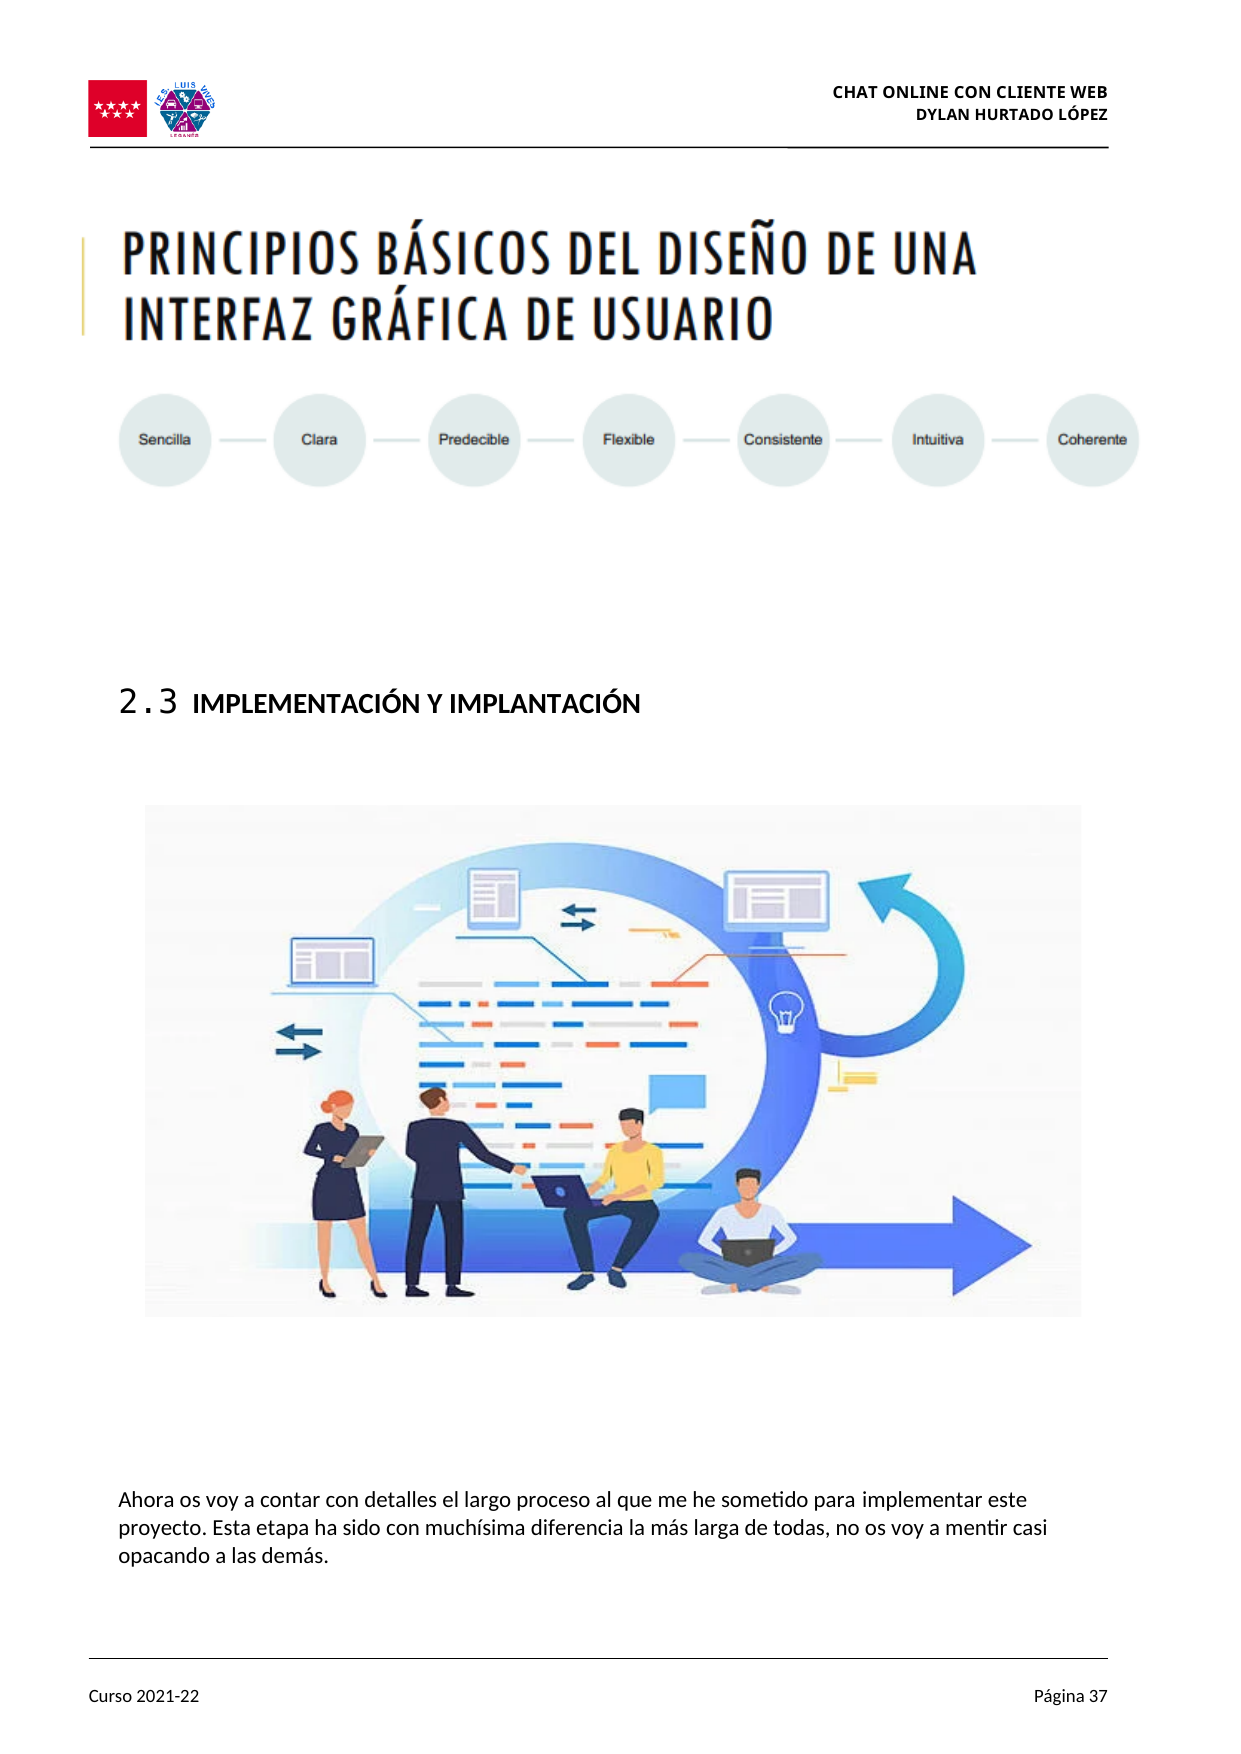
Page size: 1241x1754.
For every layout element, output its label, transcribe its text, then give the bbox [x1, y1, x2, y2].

picture [145, 805, 1082, 1317]
text Ahora os voy a contar con detalles el largo proceso al que me he sometido para implementar este proyecto. Esta etapa ha sido con muchísima diferencia la más larga de todas, no os voy a mentir casi opacando a las demás. [118, 1485, 1107, 1569]
subtitle IMPLEMENTACIÓN Y IMPLANTACIÓN [118, 683, 1107, 722]
picture [57, 213, 1184, 506]
picture [87, 80, 215, 136]
